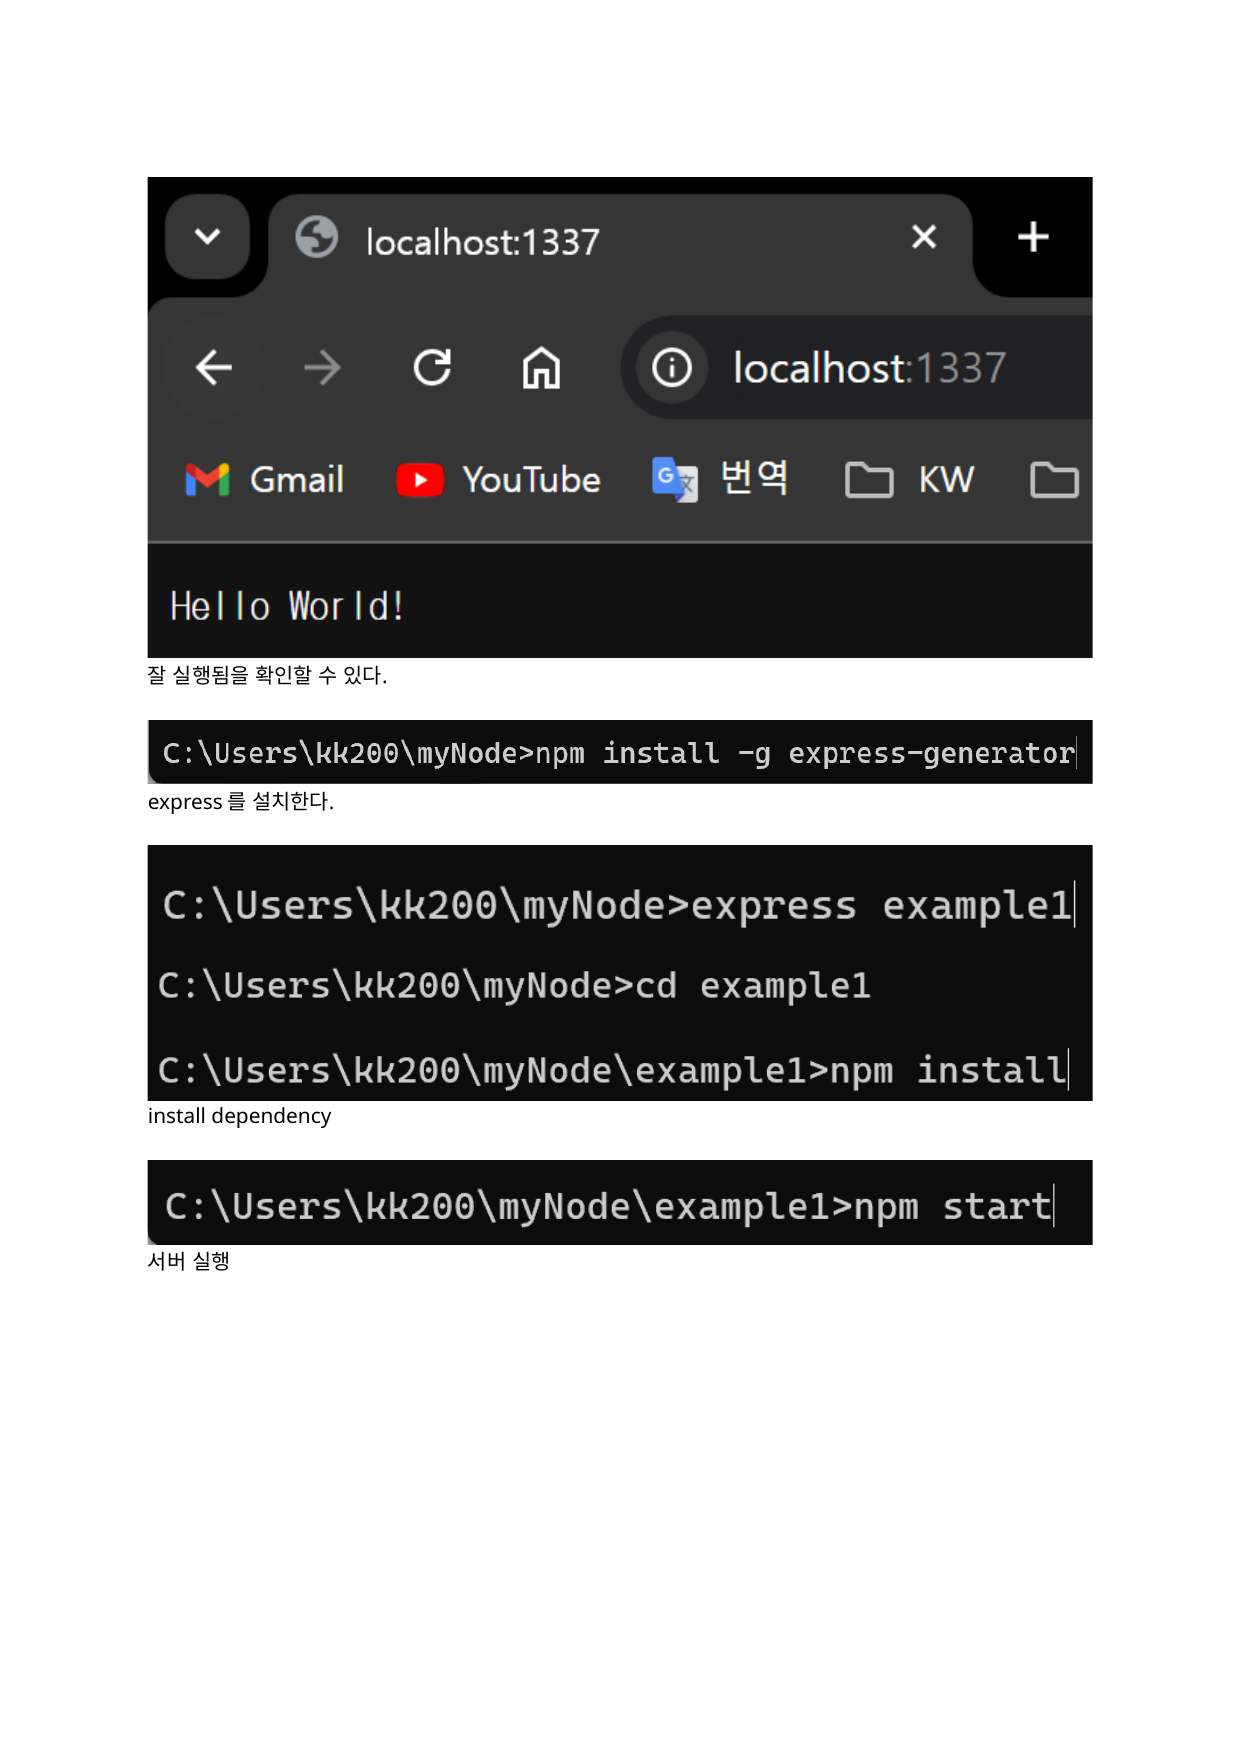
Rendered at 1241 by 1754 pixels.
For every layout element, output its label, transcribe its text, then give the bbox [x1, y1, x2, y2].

picture [147, 1160, 1093, 1245]
text 잘 실행됨을 확인할 수 있다. [148, 659, 1093, 689]
text install dependency [148, 1102, 1093, 1130]
text 서버 실행 [148, 1246, 1093, 1276]
picture [147, 845, 1093, 1101]
picture [147, 177, 1093, 658]
text express를 설치한다. [148, 785, 1093, 815]
picture [147, 720, 1093, 784]
